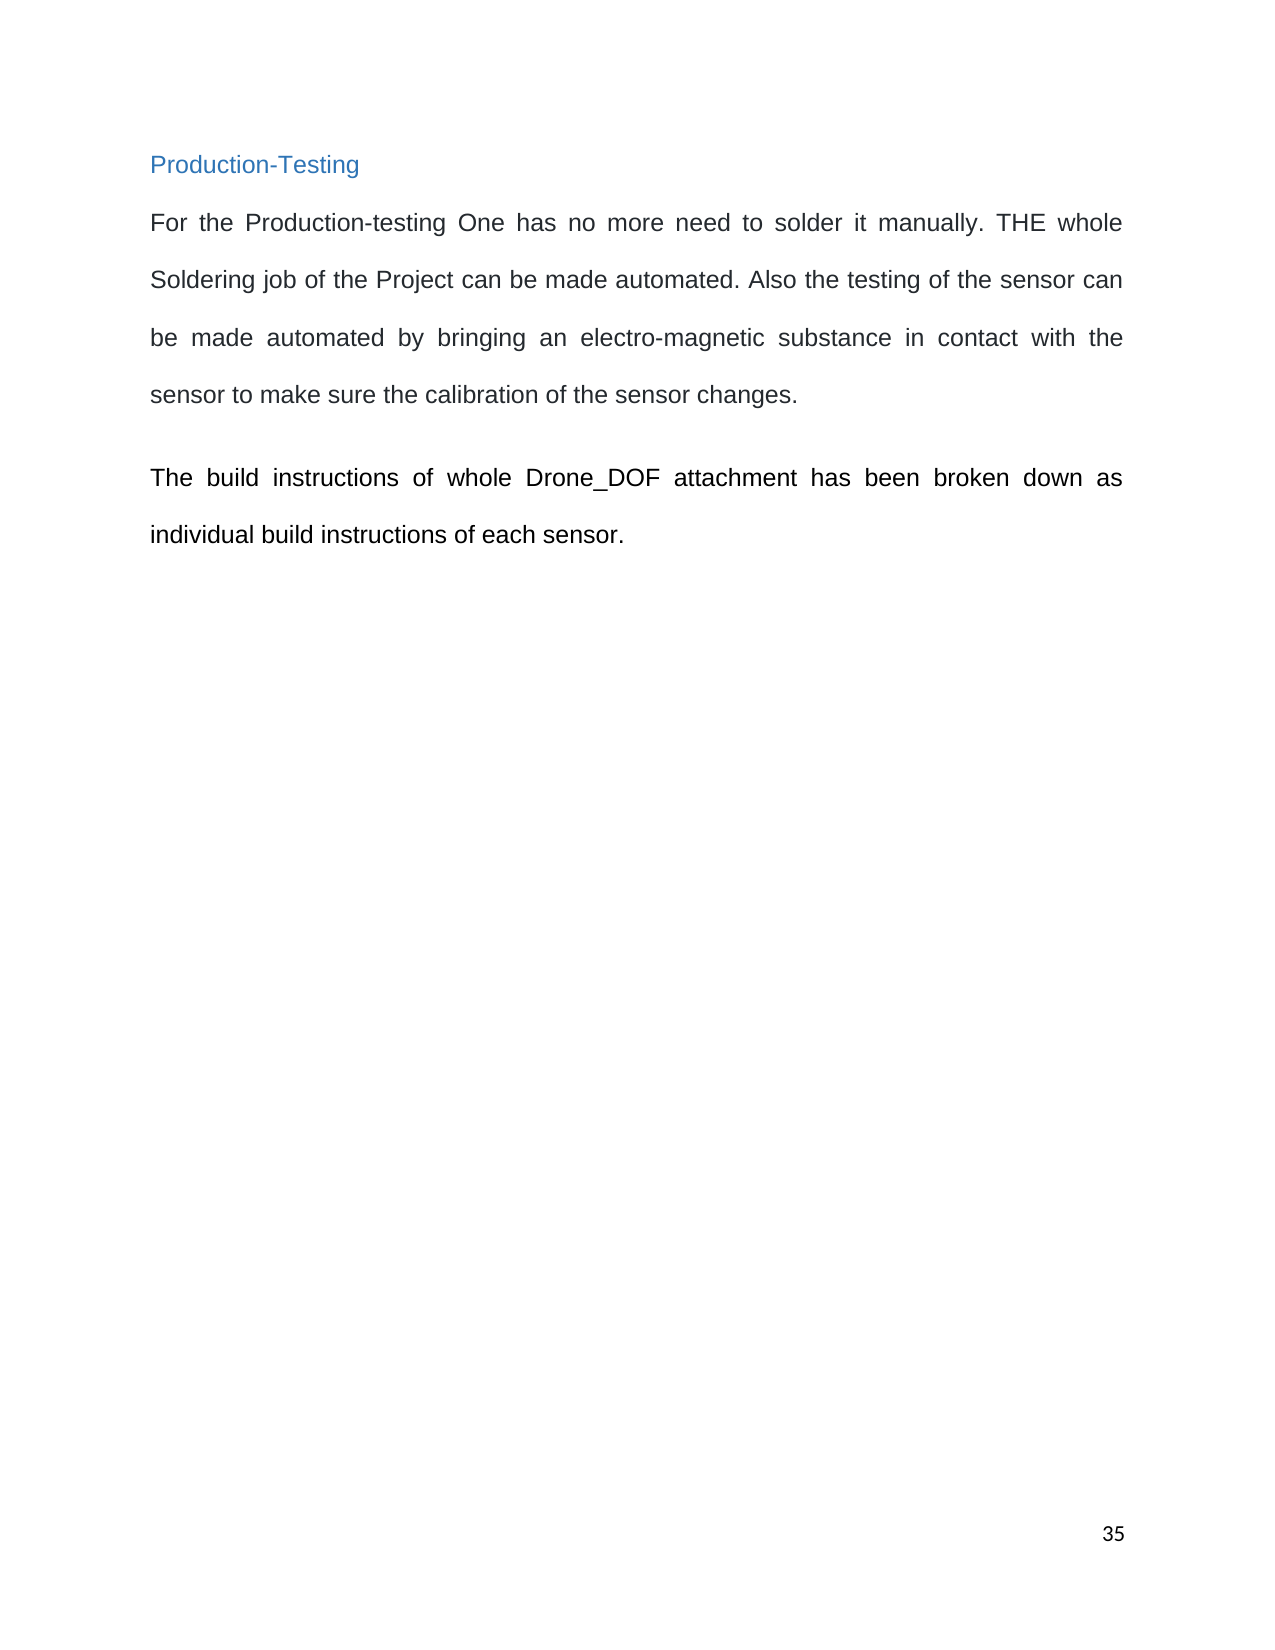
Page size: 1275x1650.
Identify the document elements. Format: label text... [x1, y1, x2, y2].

text The build instructions of whole Drone_DOF attachment has been broken down as individual build instructions of each sensor. [150, 462, 1125, 549]
subtitle Production-Testing [150, 150, 1125, 179]
text For the Production-testing One has no more need to solder it manually. THE whole Soldering job of the Project can be made automated. Also the testing of the sensor can be made automated by bringing an electro-magnetic substance in contact with the sensor to make sure the calibration of the sensor changes. [150, 207, 1125, 409]
